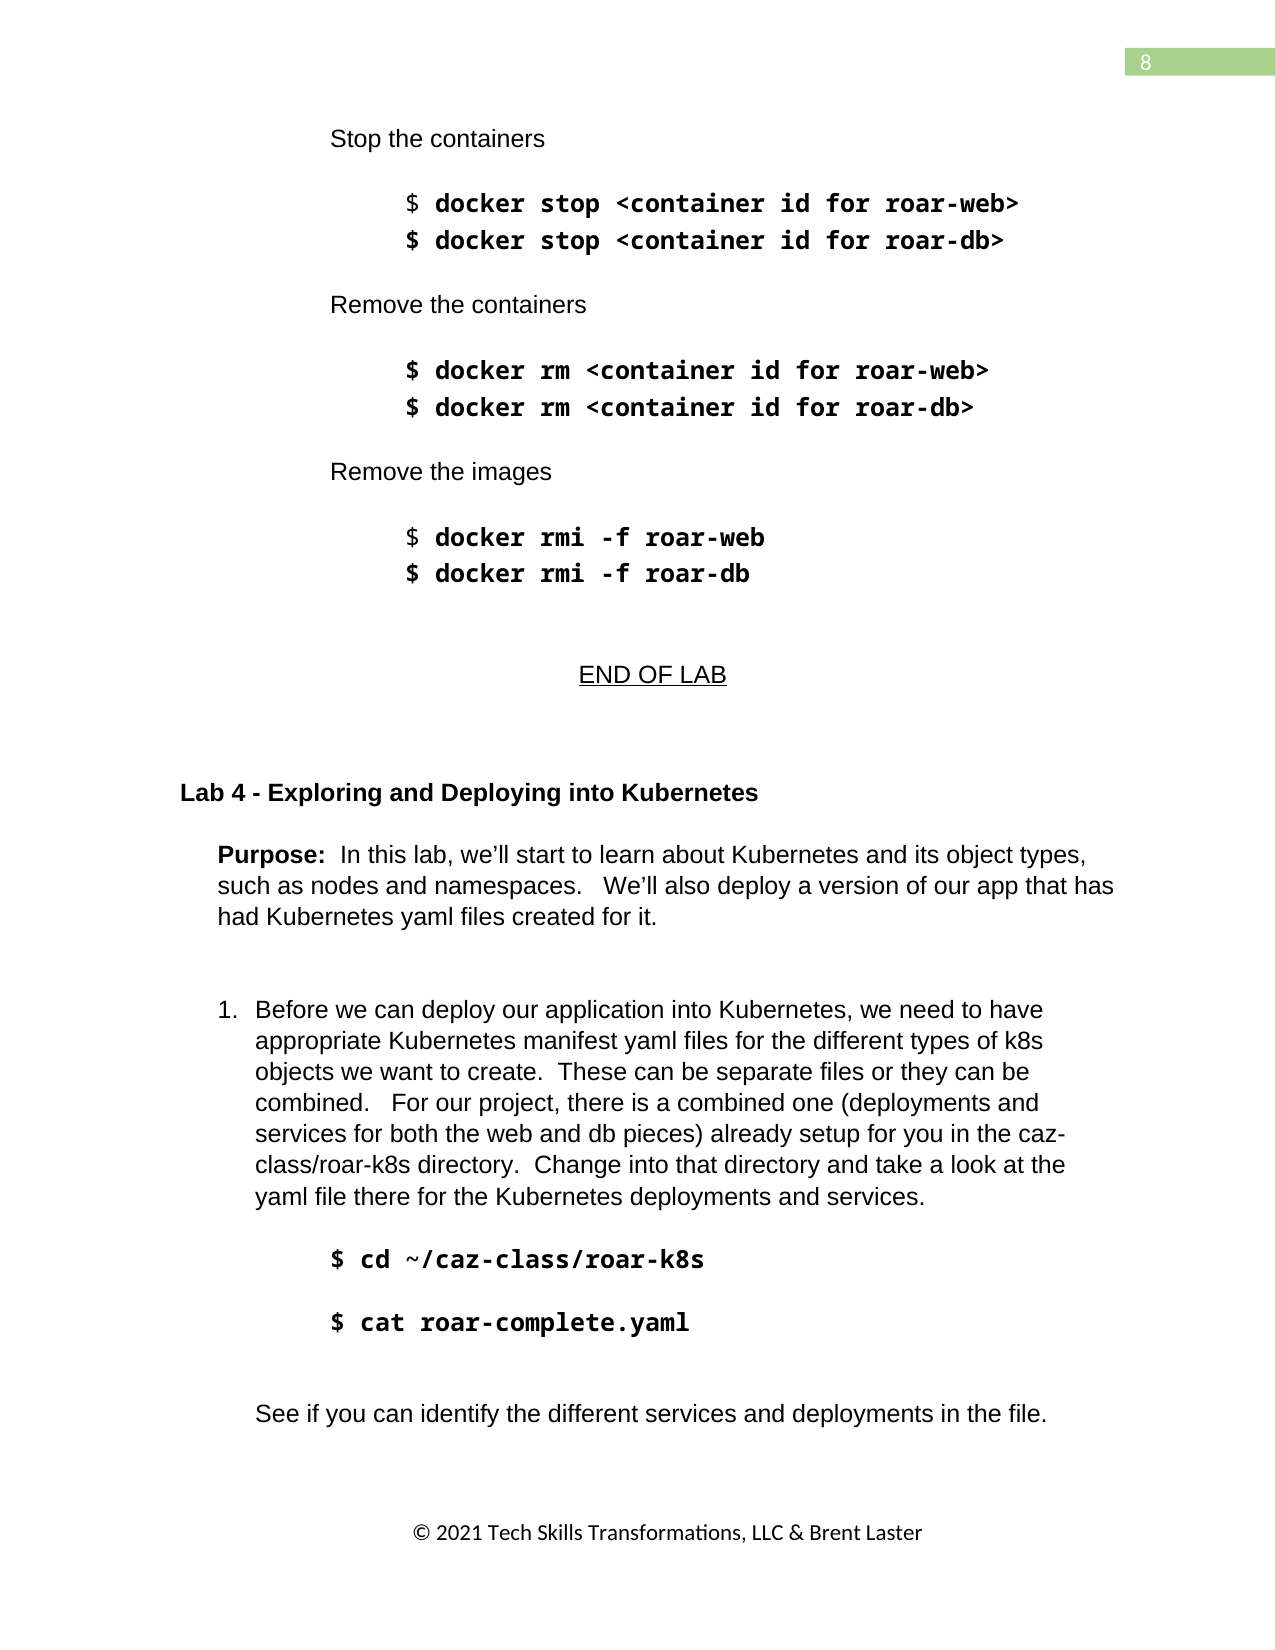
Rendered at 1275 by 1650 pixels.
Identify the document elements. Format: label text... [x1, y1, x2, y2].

list See if you can identify the different services and deployments in the file. [255, 1399, 1125, 1428]
list $ docker rmi -f roar-web [255, 519, 1125, 553]
text $ cd ~/caz-class/roar-k8s [330, 1242, 1125, 1276]
list Lab 4 - Exploring and Deploying into Kubernetes [180, 778, 1125, 807]
list Purpose: In this lab, we’ll start to learn about Kubernetes and its object types, such as nodes and namespaces. We’ll also deploy a version of our app that has had Kubernetes yaml files created for it. [217, 840, 1125, 931]
text $ cat roar-complete.yaml [330, 1305, 1125, 1339]
list Stop the containers [255, 124, 1125, 153]
list $ docker rm <container id for roar-db> [255, 389, 1125, 423]
list $ docker stop <container id for roar-db> [255, 223, 1125, 257]
list Remove the containers [255, 291, 1125, 319]
list $ docker rmi -f roar-db [255, 556, 1125, 590]
list Remove the images [255, 457, 1125, 486]
list $ docker stop <container id for roar-web> [255, 186, 1125, 220]
list END OF LAB [180, 660, 1125, 689]
list Before we can deploy our application into Kubernetes, we need to have appropriate Kubernetes manifest yaml files for the different types of k8s objects we want to create. These can be separate files or they can be combined. For our project, there is a combined one (deployments and services for both the web and db pieces) already setup for you in the caz-class/roar-k8s directory. Change into that directory and take a look at the yaml file there for the Kubernetes deployments and services. [217, 995, 1125, 1210]
list $ docker rm <container id for roar-web> [255, 353, 1125, 387]
